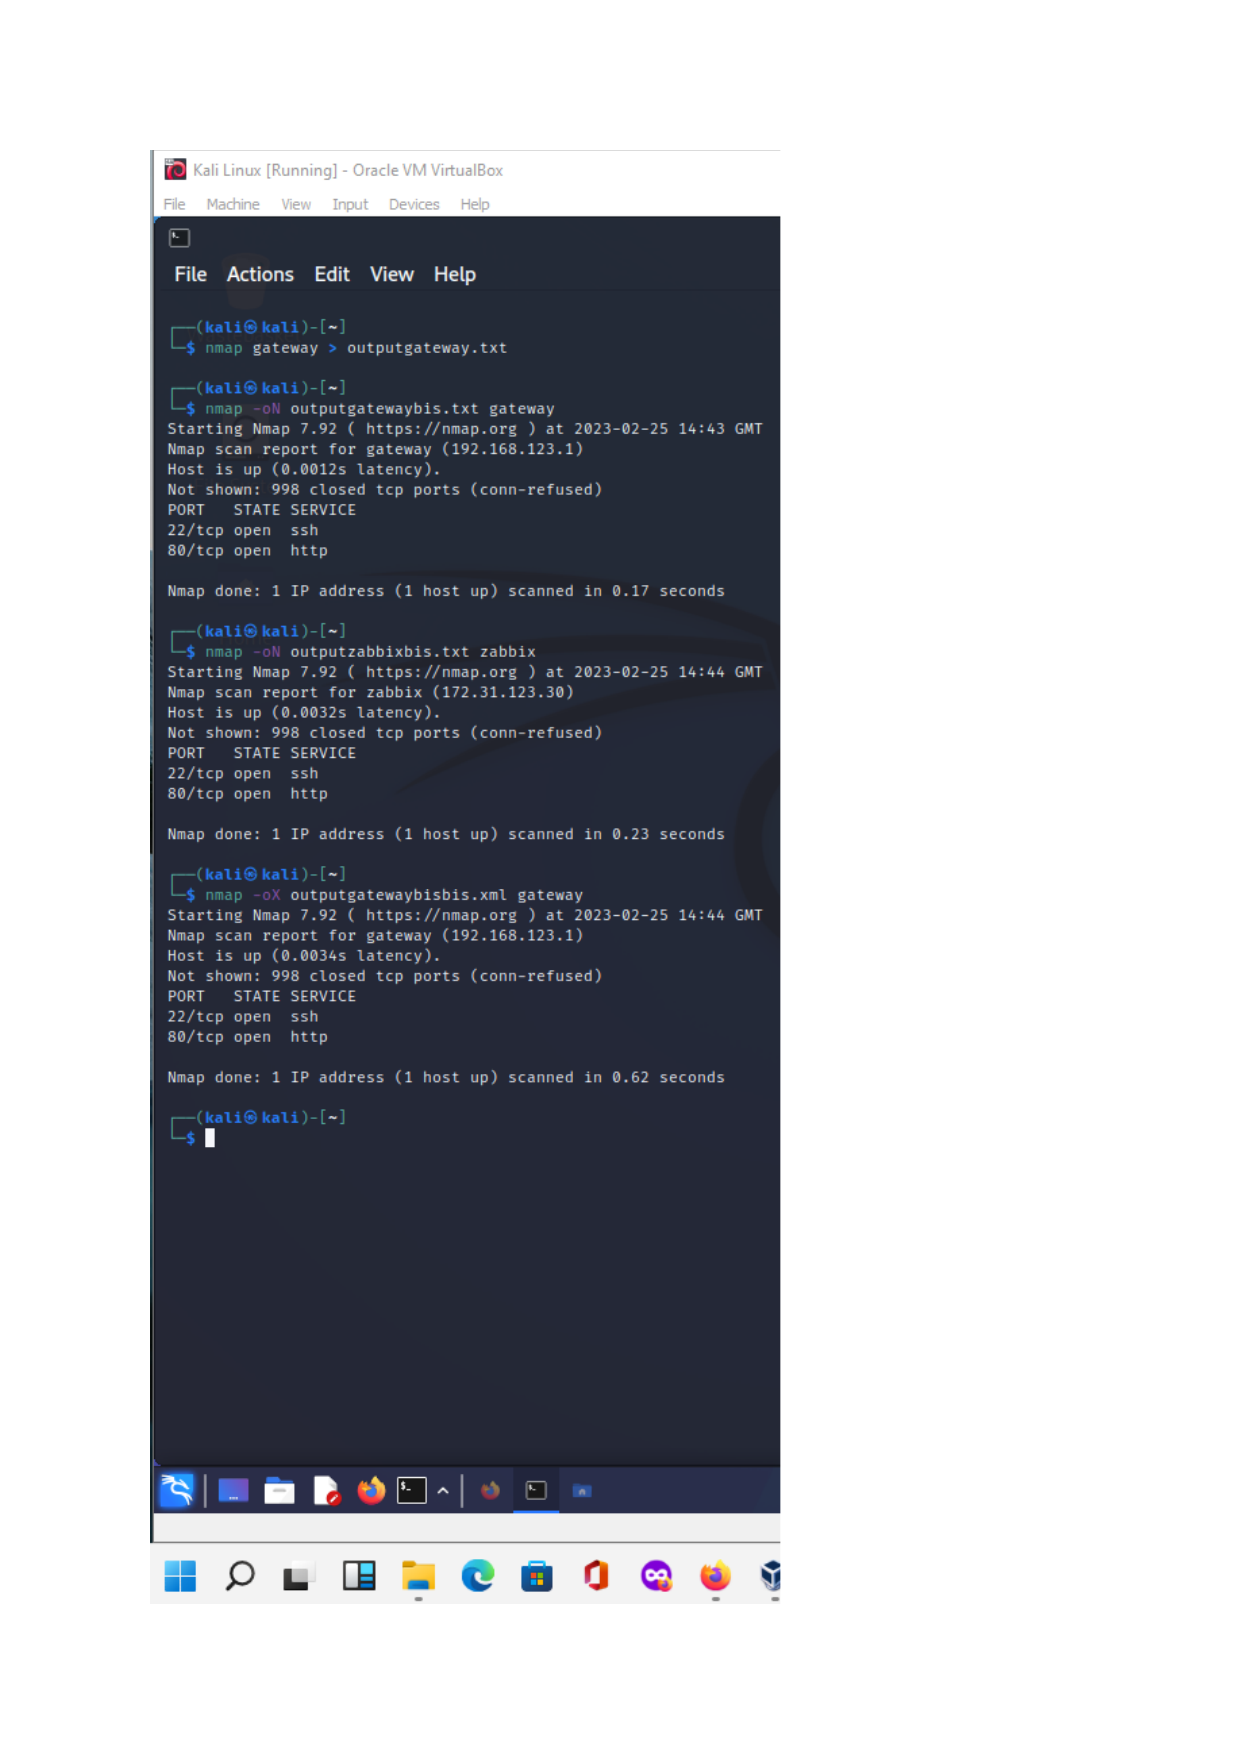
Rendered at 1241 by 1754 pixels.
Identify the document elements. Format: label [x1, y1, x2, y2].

picture [150, 150, 781, 1604]
